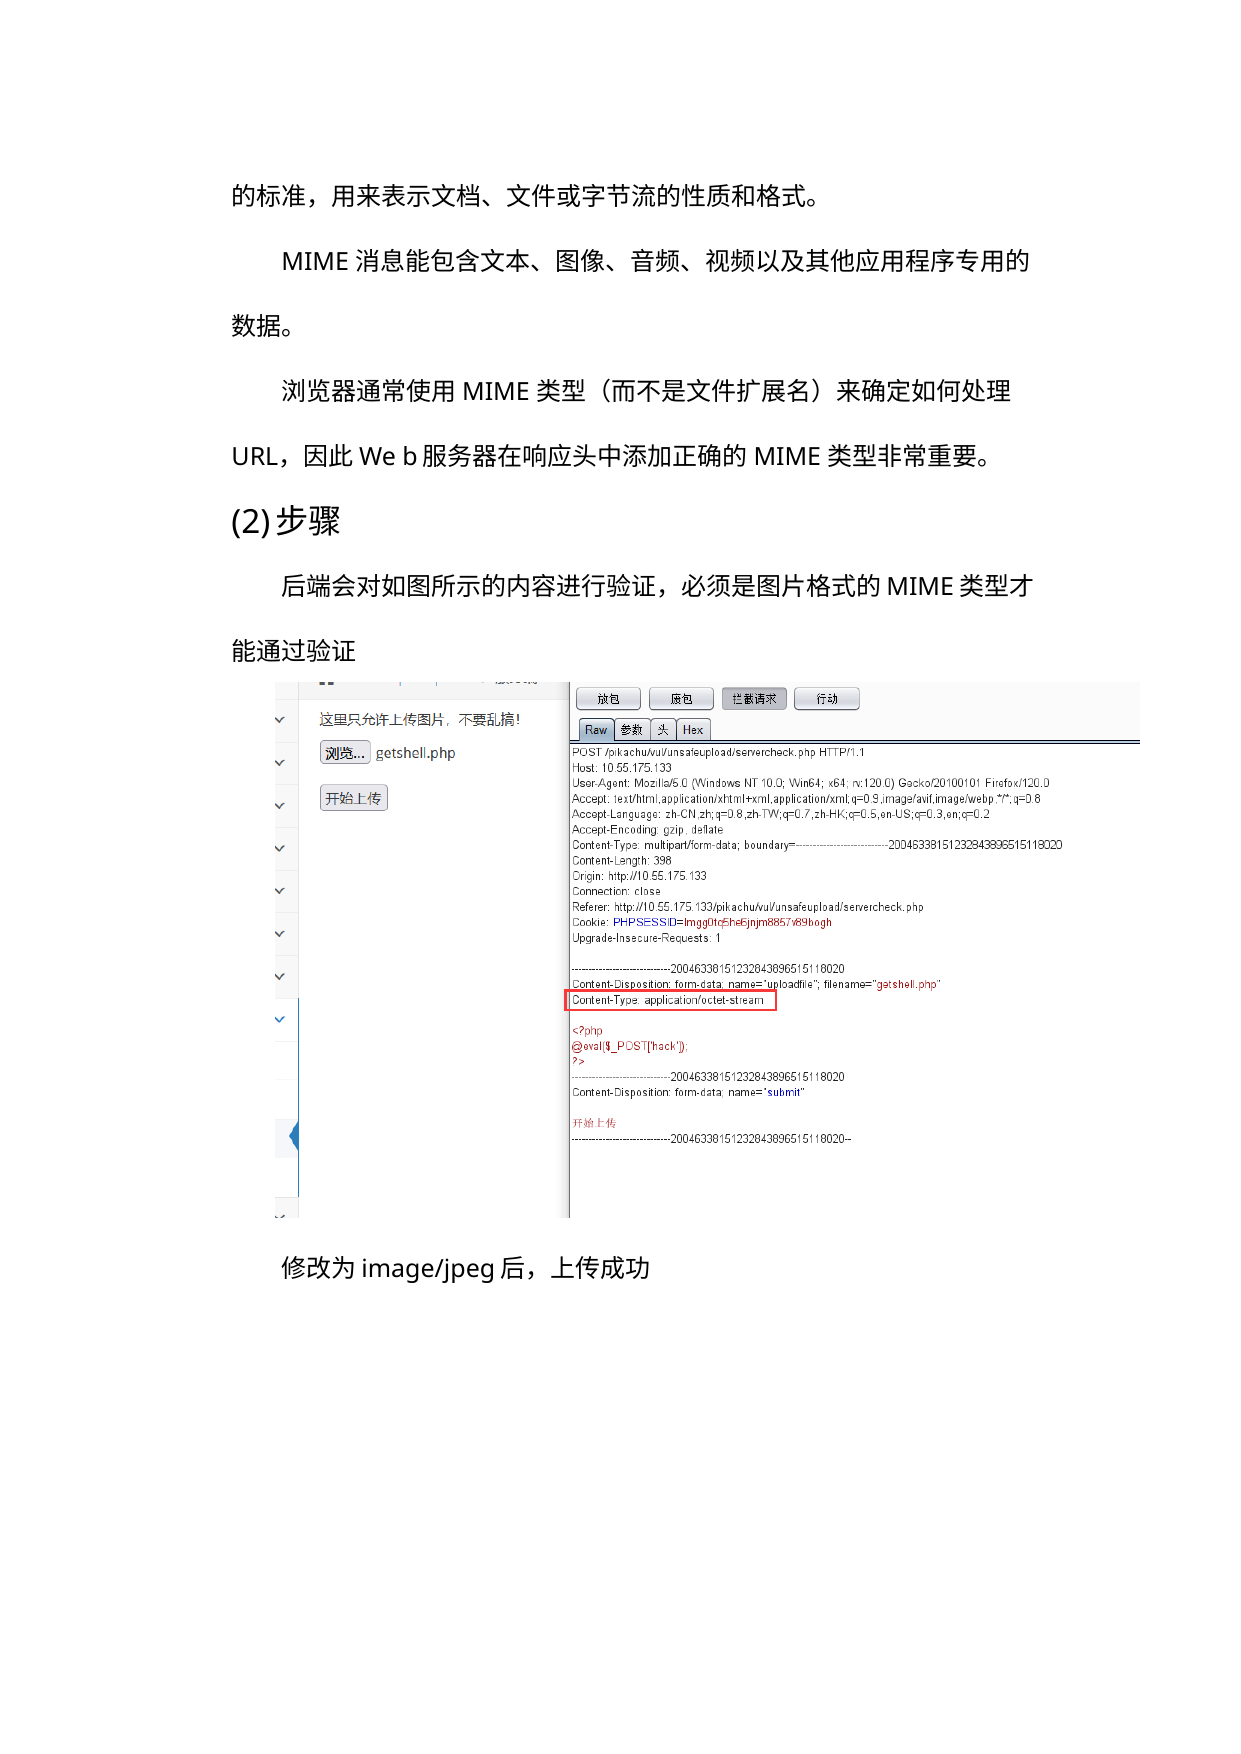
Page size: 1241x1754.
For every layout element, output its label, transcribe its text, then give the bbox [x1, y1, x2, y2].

list 后端会对如图所示的内容进行验证，必须是图片格式的MIME类型才能通过验证 [231, 552, 1053, 682]
list 浏览器通常使用 MIME 类型（而不是文件扩展名）来确定如何处理URL，因此 We b服务器在响应头中添加正确的 MIME 类型非常重要。 [231, 357, 1053, 487]
list MIME 消息能包含文本、图像、音频、视频以及其他应用程序专用的数据。 [231, 227, 1053, 357]
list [231, 162, 1053, 227]
list 修改为image/jpeg后，上传成功 [231, 1234, 1053, 1299]
picture [275, 682, 1140, 1218]
list 步骤 [231, 487, 1053, 552]
